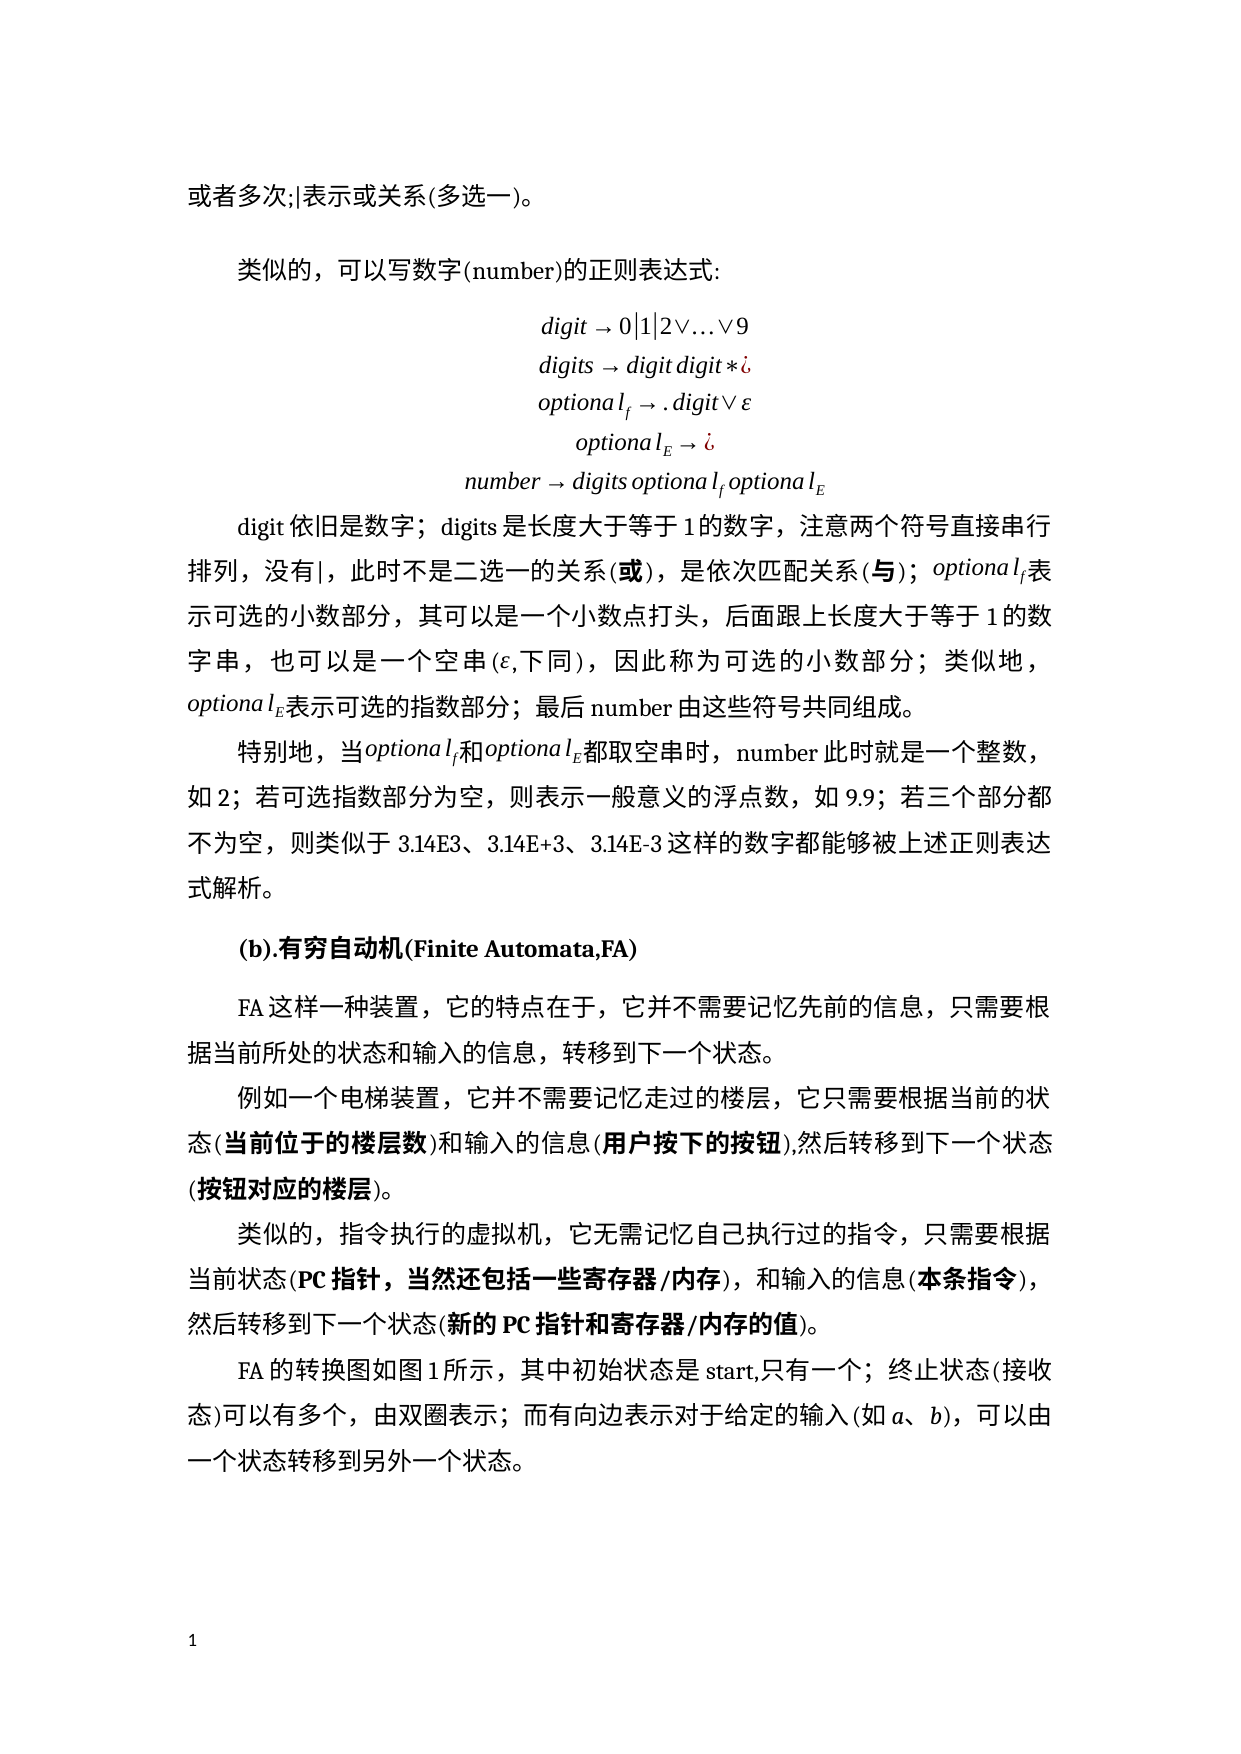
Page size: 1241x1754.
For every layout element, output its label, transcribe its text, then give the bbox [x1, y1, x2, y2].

text 类似的，可以写数字(number)的正则表达式: [187, 236, 1053, 301]
text digit依旧是数字；digits是长度大于等于1的数字，注意两个符号直接串行排列，没有|，此时不是二选一的关系(或)，是依次匹配关系(与)；表示可选的小数部分，其可以是一个小数点打头，后面跟上长度大于等于1的数字串，也可以是一个空串(,下同)，因此称为可选的小数部分；类似地，表示可选的指数部分；最后number由这些符号共同组成。 [187, 506, 1053, 723]
subtitle (b).有穷自动机(Finite Automata,FA) [187, 914, 1053, 979]
text 例如一个电梯装置，它并不需要记忆走过的楼层，它只需要根据当前的状态(当前位于的楼层数)和输入的信息(用户按下的按钮),然后转移到下一个状态(按钮对应的楼层)。 [187, 1078, 1053, 1205]
text 类似的，指令执行的虚拟机，它无需记忆自己执行过的指令，只需要根据当前状态(PC指针，当然还包括一些寄存器/内存)，和输入的信息(本条指令)，然后转移到下一个状态(新的PC指针和寄存器/内存的值)。 [187, 1214, 1053, 1341]
text 特别地，当和都取空串时，number此时就是一个整数，如2；若可选指数部分为空，则表示一般意义的浮点数，如9.9；若三个部分都不为空，则类似于3.14E3、3.14E+3、3.14E-3这样的数字都能够被上述正则表达式解析。 [187, 732, 1053, 905]
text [187, 162, 1053, 227]
text FA这样一种装置，它的特点在于，它并不需要记忆先前的信息，只需要根据当前所处的状态和输入的信息，转移到下一个状态。 [187, 988, 1053, 1069]
text FA的转换图如图1所示，其中初始状态是start,只有一个；终止状态(接收态)可以有多个，由双圈表示；而有向边表示对于给定的输入(如a、b)，可以由一个状态转移到另外一个状态。 [187, 1350, 1053, 1477]
